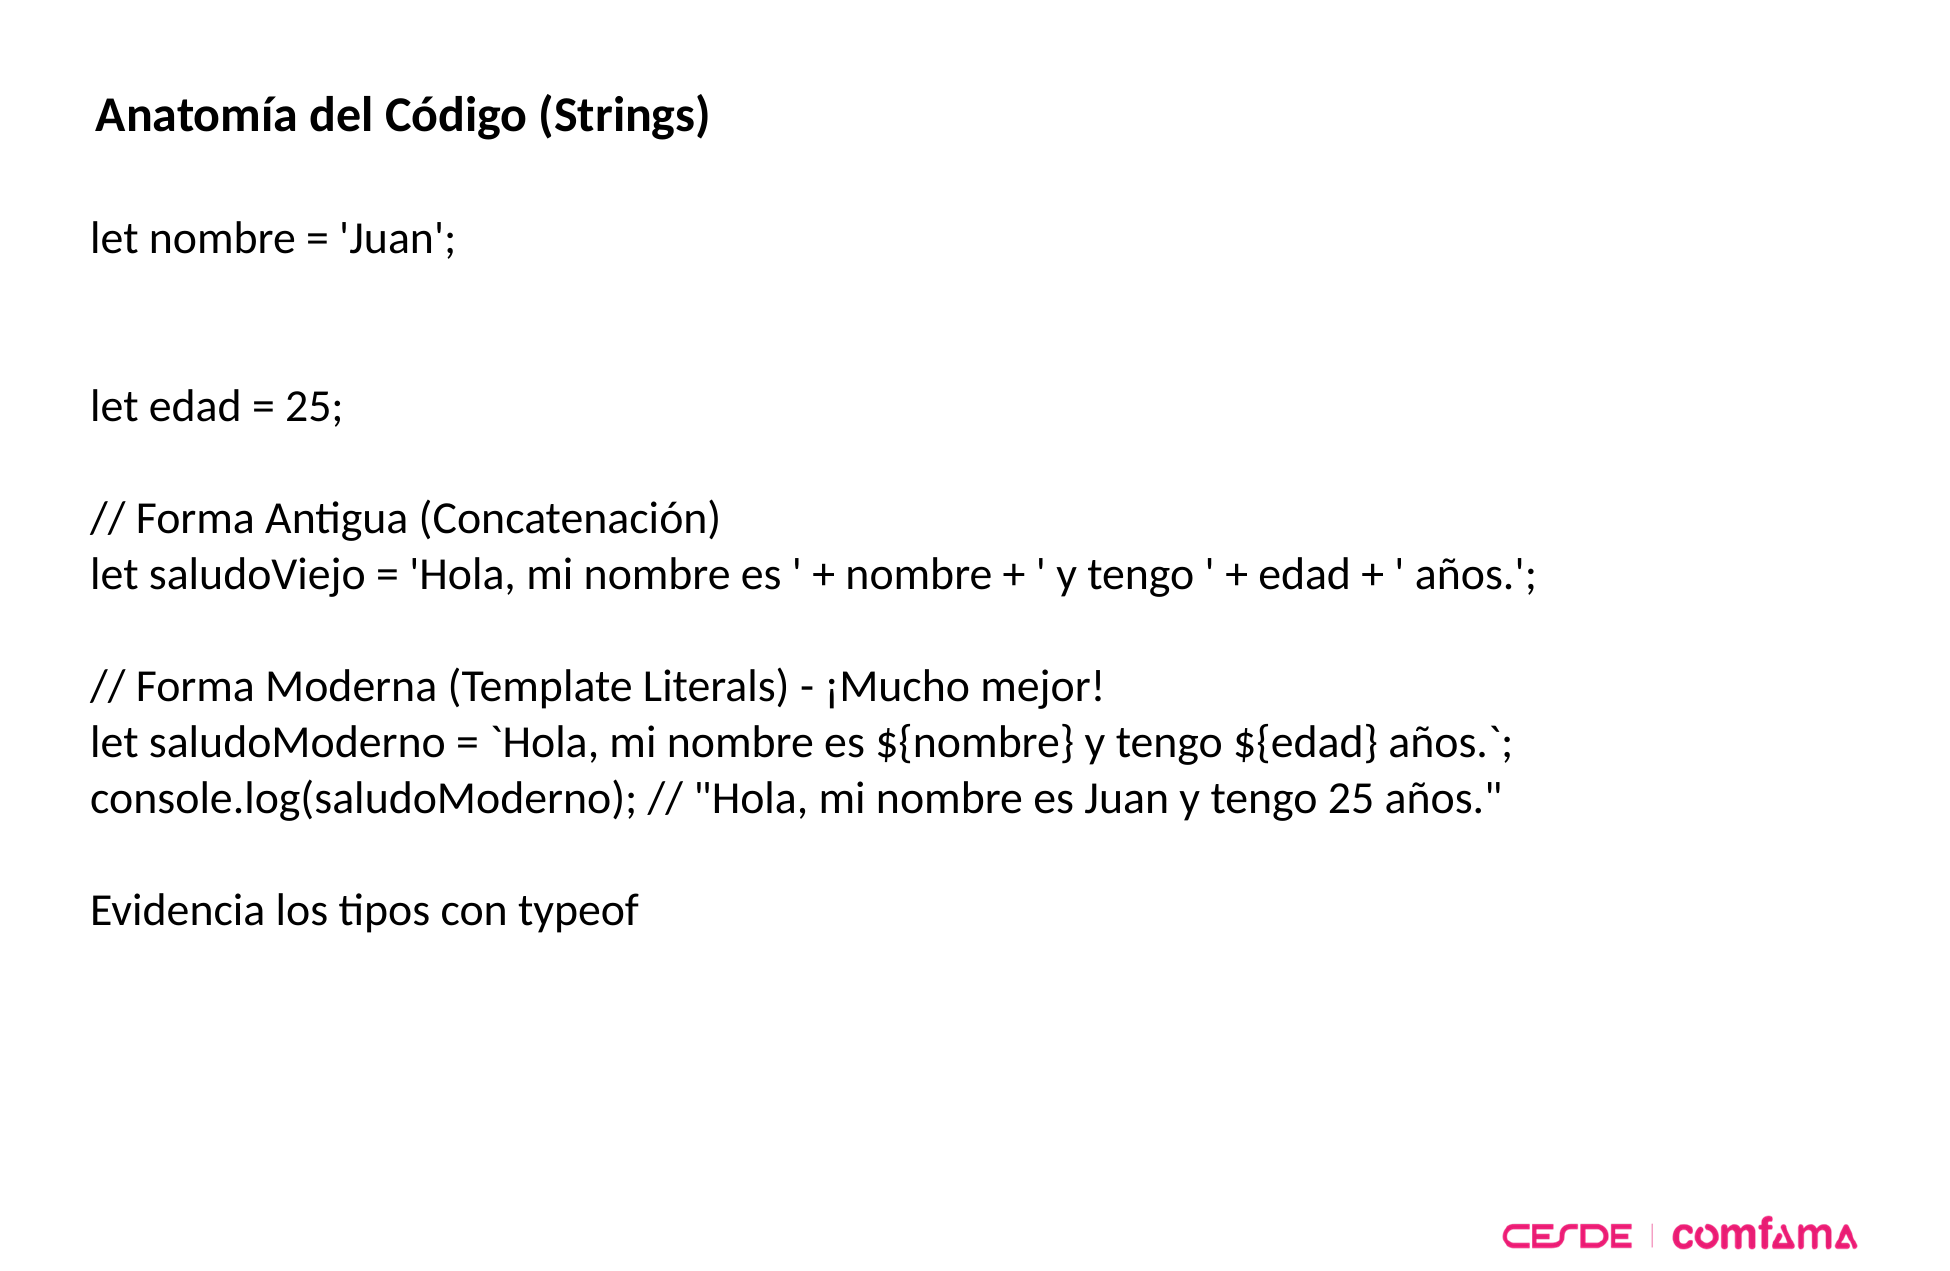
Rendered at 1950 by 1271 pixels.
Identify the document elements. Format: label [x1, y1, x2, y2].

picture [1493, 1207, 1866, 1257]
